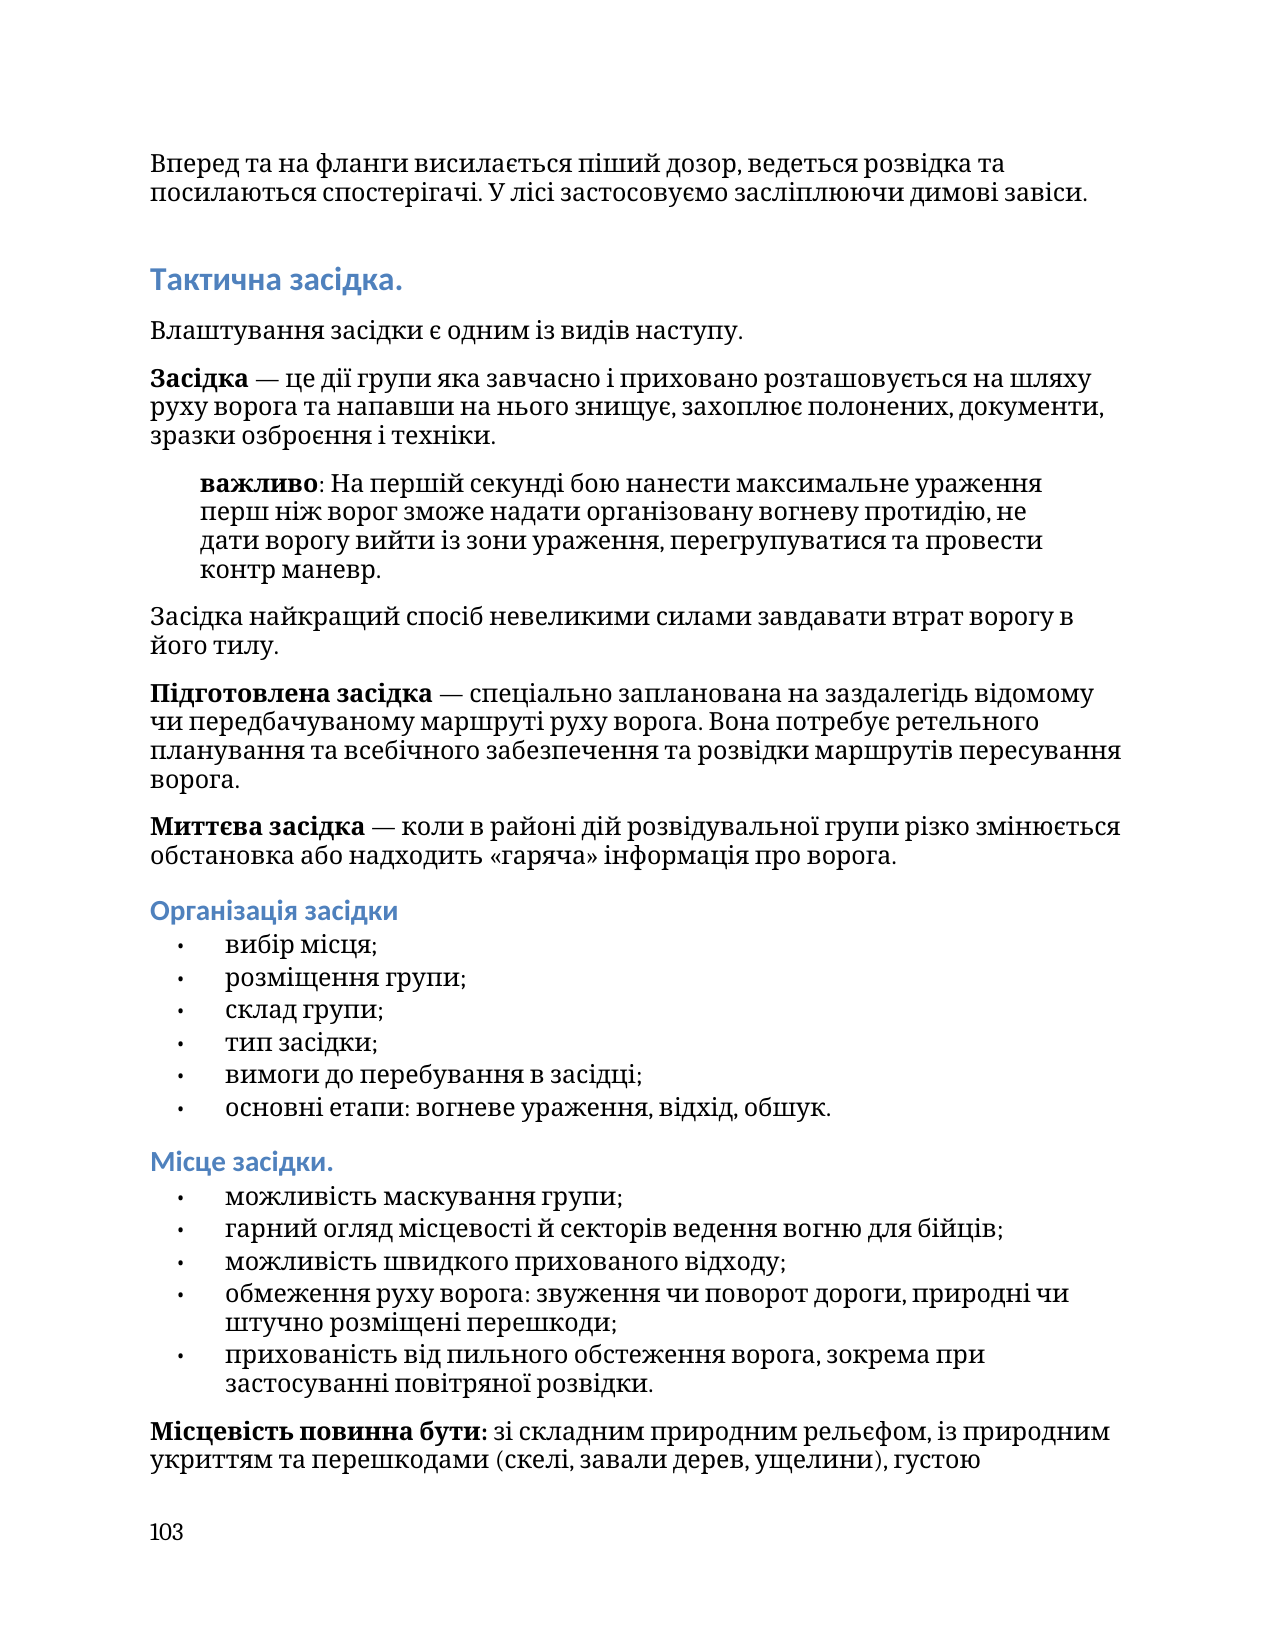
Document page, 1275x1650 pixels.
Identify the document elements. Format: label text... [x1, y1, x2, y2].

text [150, 1417, 1125, 1475]
text Вперед та на фланги висилається піший дозор, ведеться розвідка та посилаються спостерігачі. У лісі застосовуємо засліплюючи димові завіси. [150, 150, 1125, 207]
list вибір місця; [175, 931, 1125, 960]
subtitle Місце засідки. [150, 1143, 1125, 1179]
text Миттєва засідка — коли в районі дій розвідувальної групи різко змінюється обстановка або надходить «гаряча» інформація про ворога. [150, 813, 1125, 871]
text важливо: На першій секунді бою нанести максимальне ураження перш ніж ворог зможе надати організовану вогневу протидію, не дати ворогу вийти із зони ураження, перегрупуватися та провести контр маневр. [200, 469, 1075, 584]
list прихованість від пильного обстеження ворога, зокрема при застосуванні повітряної розвідки. [175, 1341, 1125, 1399]
subtitle Тактична засідка. [150, 257, 1125, 298]
list гарний огляд місцевості й секторів ведення вогню для бійців; [175, 1215, 1125, 1244]
list основні етапи: вогневе ураження, відхід, обшук. [175, 1093, 1125, 1122]
list вимоги до перебування в засідці; [175, 1061, 1125, 1090]
list тип засідки; [175, 1028, 1125, 1057]
list розміщення групи; [175, 963, 1125, 992]
text Засідка найкращий спосіб невеликими силами завдавати втрат ворогу в його тилу. [150, 603, 1125, 661]
list склад групи; [175, 996, 1125, 1025]
list можливість швидкого прихованого відходу; [175, 1247, 1125, 1276]
text Влаштування засідки є одним із видів наступу. [150, 317, 1125, 346]
subtitle Організація засідки [150, 892, 1125, 927]
list можливість маскування групи; [175, 1182, 1125, 1211]
text Підготовлена засідка — спеціально запланована на заздалегідь відомому чи передбачуваному маршруті руху ворога. Вона потребує ретельного планування та всебічного забезпечення та розвідки маршрутів пересування ворога. [150, 679, 1125, 794]
list обмеження руху ворога: звуження чи поворот дороги, природні чи штучно розміщені перешкоди; [175, 1280, 1125, 1337]
text Засідка — це дії групи яка завчасно і приховано розташовується на шляху руху ворога та напавши на нього знищує, захоплює полонених, документи, зразки озброєння і техніки. [150, 364, 1125, 451]
